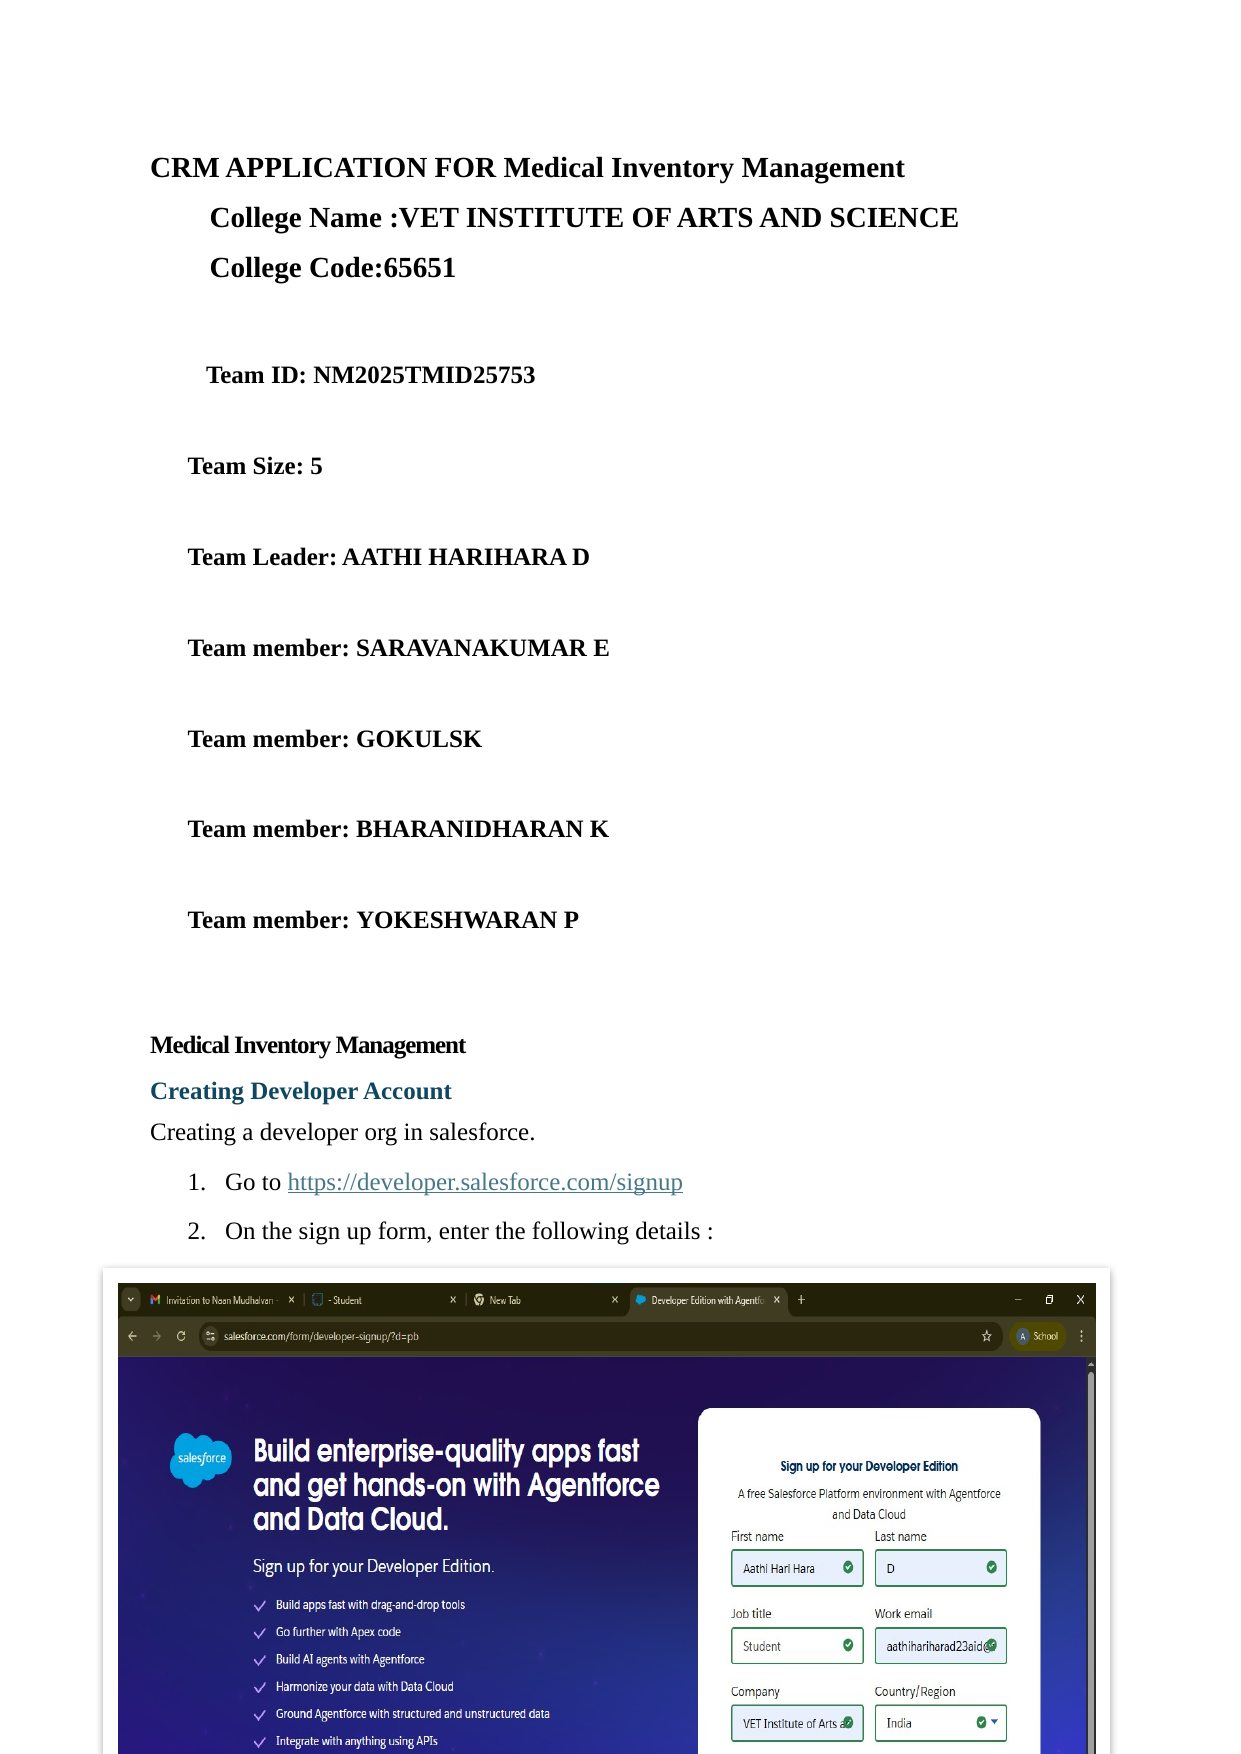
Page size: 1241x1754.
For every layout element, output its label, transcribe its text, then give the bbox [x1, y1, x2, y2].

text College Name :VET INSTITUTE OF ARTS AND SCIENCE [187, 200, 1090, 234]
text Team member: YOKESHWARAN P [187, 905, 1090, 934]
text Team Leader: AATHI HARIHARA D [187, 542, 1090, 571]
text Team member: BHARANIDHARAN K [187, 814, 1090, 843]
picture [118, 1283, 1096, 1754]
text Team member: SARAVANAKUMAR E [187, 633, 1090, 662]
text CRM APPLICATION FOR Medical Inventory Management [150, 150, 1090, 183]
text Team ID: NM2025TMID25753 [187, 360, 1090, 389]
title Medical Inventory Management [150, 1030, 1090, 1059]
text College Code:65651 [187, 250, 1090, 284]
text Team member: GOKULSK [187, 724, 1090, 752]
text Team Size: 5 [187, 451, 1090, 480]
subtitle Creating Developer Account [150, 1076, 1090, 1104]
list On the sign up form, enter the following details : [187, 1216, 1090, 1245]
list Go to https://developer.salesforce.com/signup [187, 1167, 1090, 1196]
text Creating a developer org in salesforce. [150, 1117, 1090, 1146]
